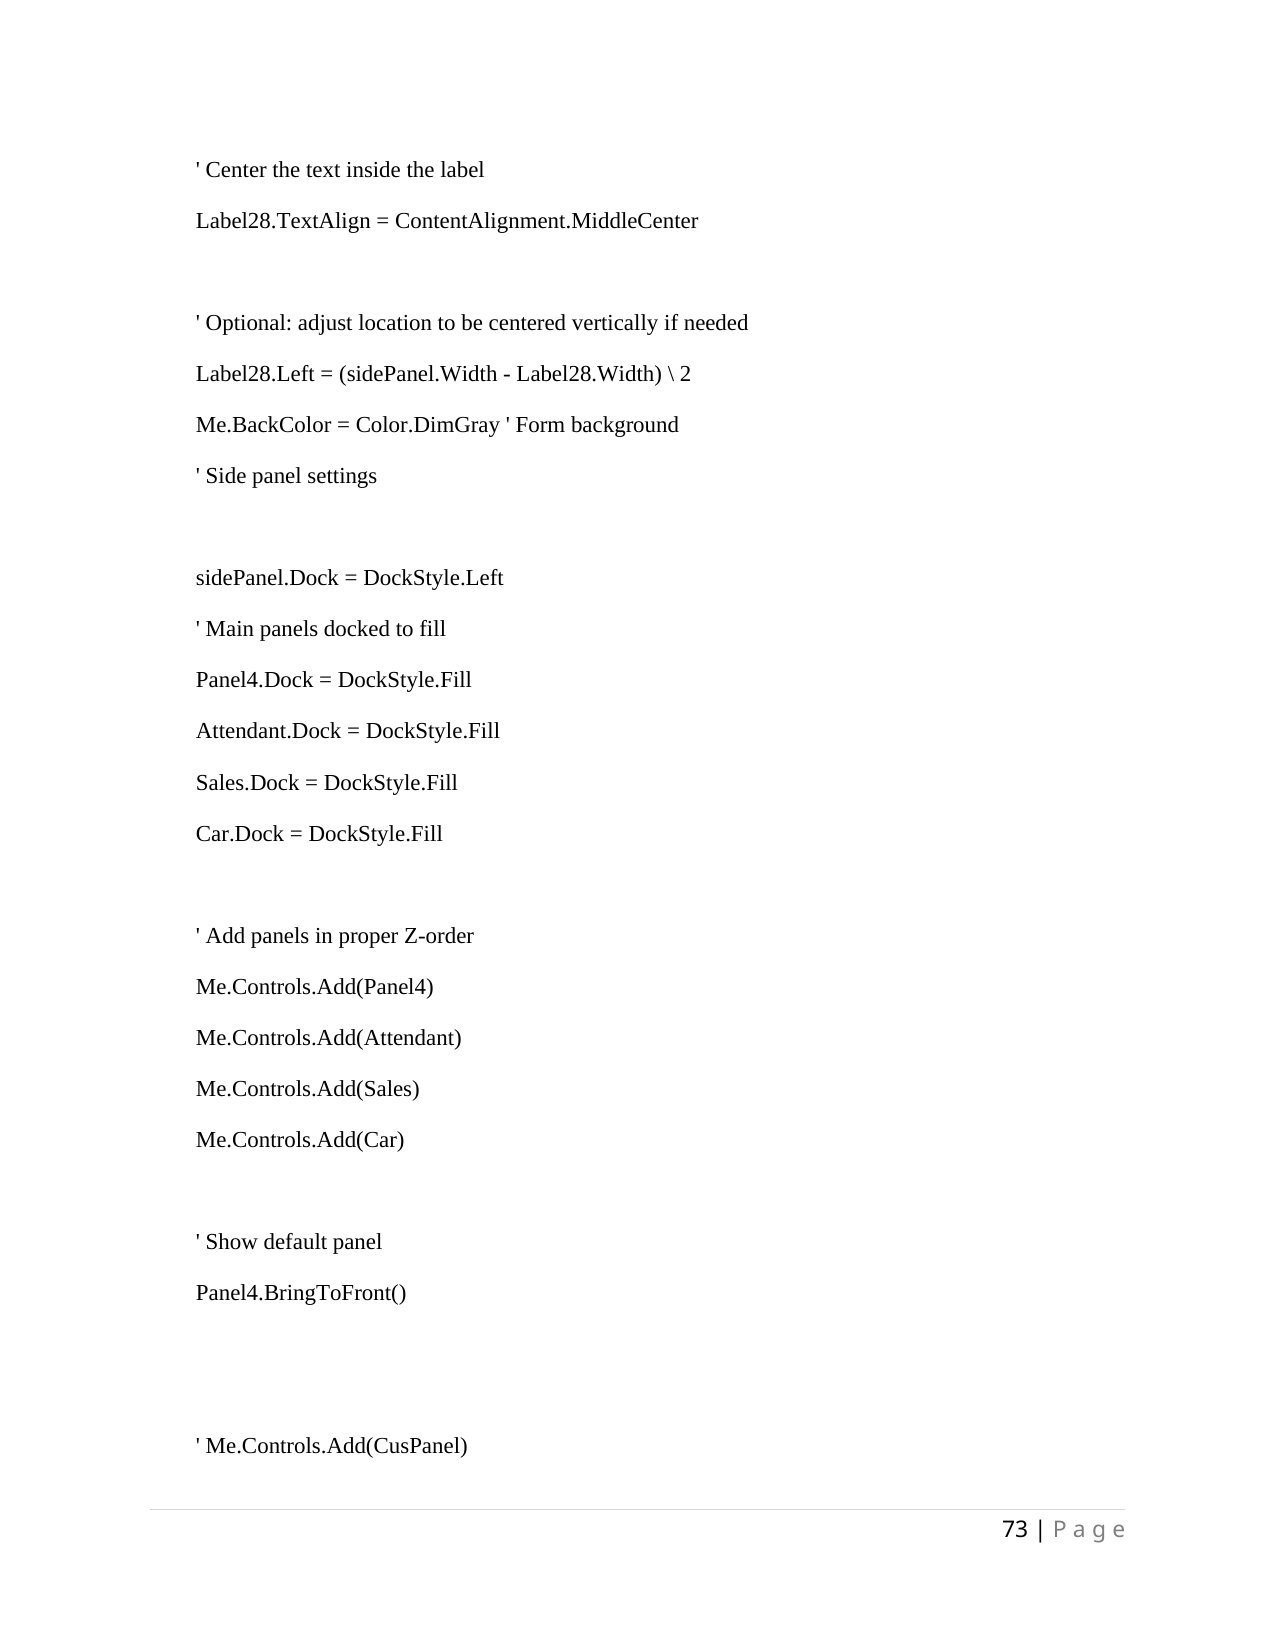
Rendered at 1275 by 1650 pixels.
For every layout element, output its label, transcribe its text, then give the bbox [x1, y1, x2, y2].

text Label28.TextAlign = ContentAlignment.MiddleCenter [150, 207, 1125, 233]
text Me.Controls.Add(Attendant) [150, 1024, 1125, 1050]
text Me.Controls.Add(Panel4) [150, 973, 1125, 999]
text ' Optional: adjust location to be centered vertically if needed [150, 309, 1125, 336]
text sidePanel.Dock = DockStyle.Left [150, 564, 1125, 591]
text Car.Dock = DockStyle.Fill [150, 819, 1125, 846]
text Panel4.Dock = DockStyle.Fill [150, 666, 1125, 693]
text ' Show default panel [150, 1228, 1125, 1254]
text ' Side panel settings [150, 462, 1125, 489]
text Me.Controls.Add(Sales) [150, 1075, 1125, 1101]
text Sales.Dock = DockStyle.Fill [150, 768, 1125, 795]
text ' Me.Controls.Add(CusPanel) [150, 1432, 1125, 1458]
text Panel4.BringToFront() [150, 1279, 1125, 1305]
text ' Add panels in proper Z-order [150, 922, 1125, 948]
text ' Main panels docked to fill [150, 615, 1125, 642]
text Me.BackColor = Color.DimGray ' Form background [150, 411, 1125, 438]
text ' Center the text inside the label [150, 156, 1125, 182]
text Me.Controls.Add(Car) [150, 1126, 1125, 1152]
text Attendant.Dock = DockStyle.Fill [150, 717, 1125, 744]
text Label28.Left = (sidePanel.Width - Label28.Width) \ 2 [150, 360, 1125, 387]
